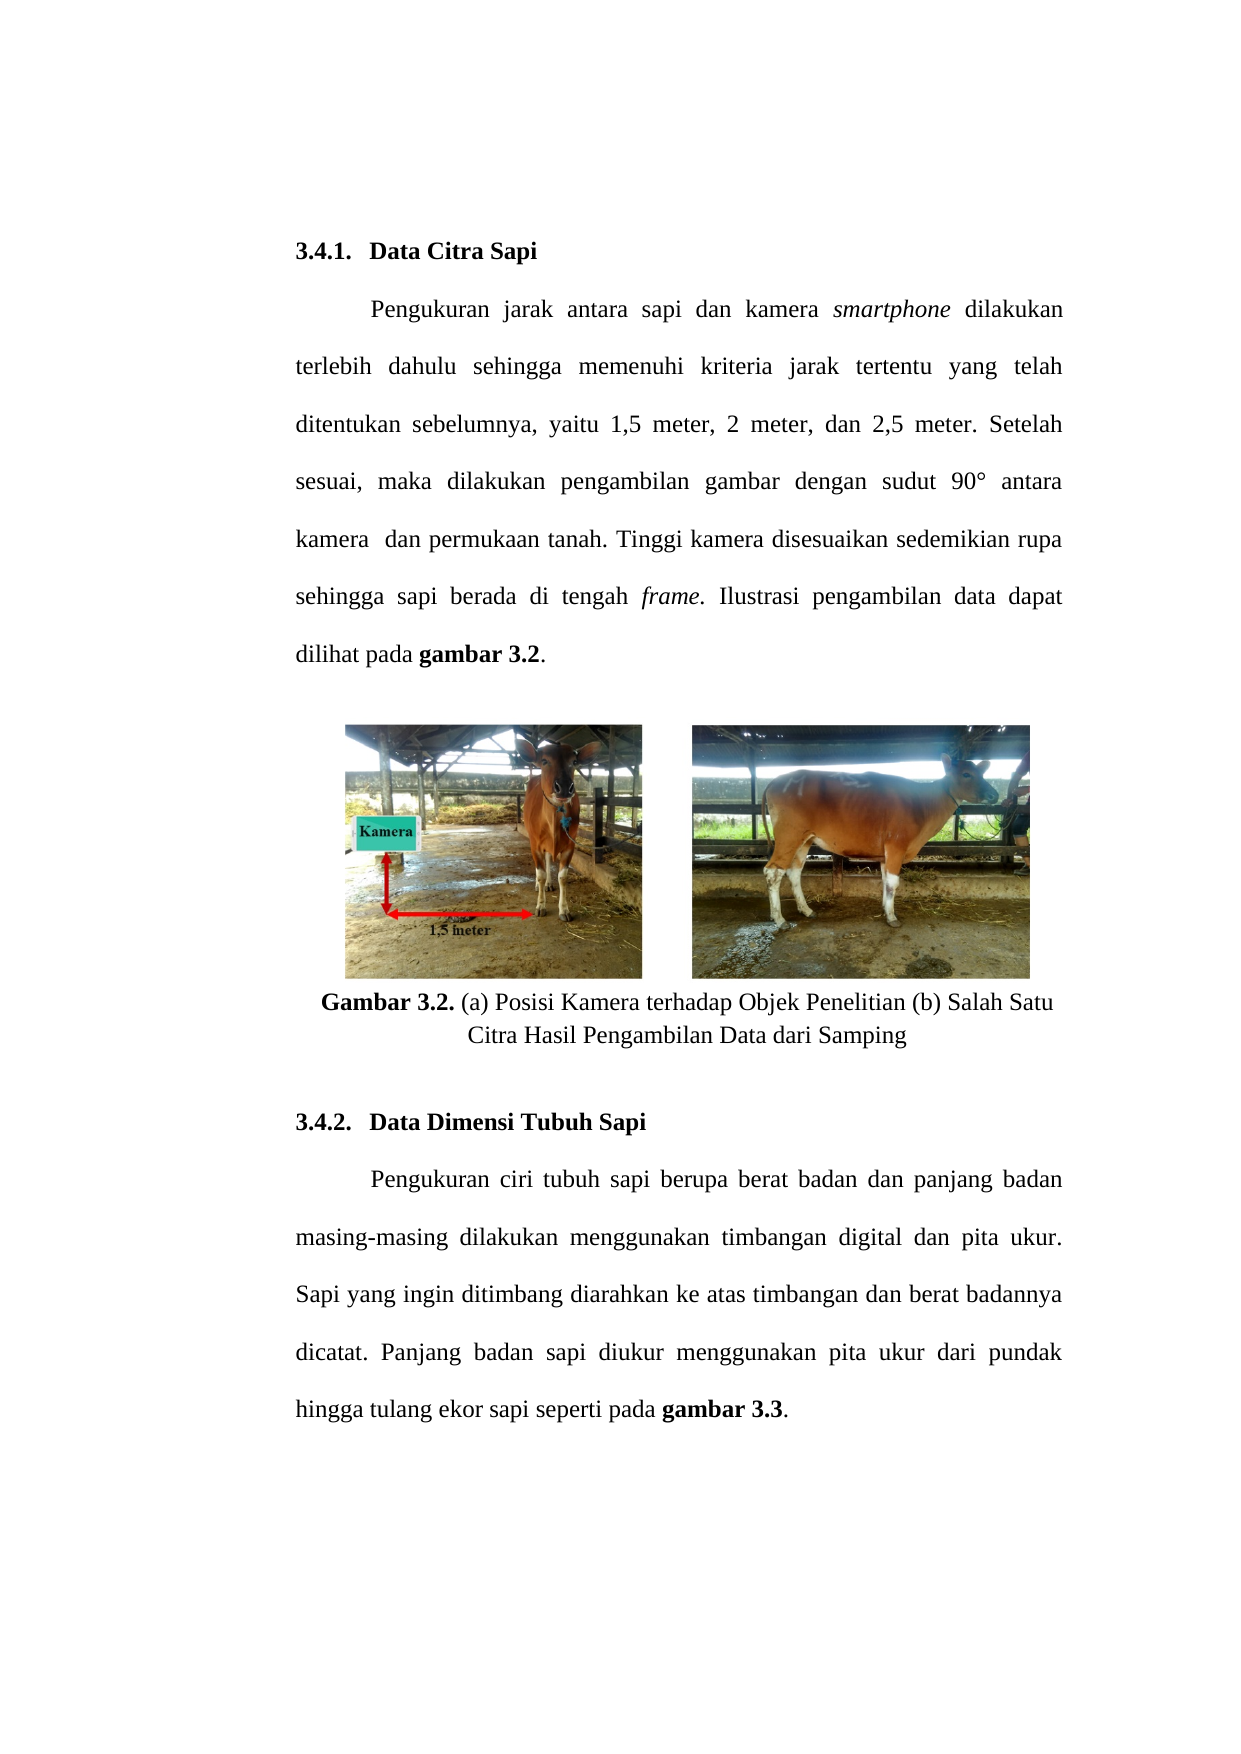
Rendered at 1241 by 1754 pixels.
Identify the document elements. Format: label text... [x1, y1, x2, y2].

text Pengukuran ciri tubuh sapi berupa berat badan dan panjang badan masing-masing dilakukan menggunakan timbangan digital dan pita ukur. Sapi yang ingin ditimbang diarahkan ke atas timbangan dan berat badannya dicatat. Panjang badan sapi diukur menggunakan pita ukur dari pundak hingga tulang ekor sapi seperti pada gambar 3.3. [295, 1164, 1063, 1423]
subtitle Data Dimensi Tubuh Sapi [295, 1107, 1063, 1136]
text Pengukuran jarak antara sapi dan kamera smartphone dilakukan terlebih dahulu sehingga memenuhi kriteria jarak tertentu yang telah ditentukan sebelumnya, yaitu 1,5 meter, 2 meter, dan 2,5 meter. Setelah sesuai, maka dilakukan pengambilan gambar dengan sudut 90° antara kamera dan permukaan tanah. Tinggi kamera disesuaikan sedemikian rupa sehingga sapi berada di tengah frame. Ilustrasi pengambilan data dapat dilihat pada gambar 3.2. [295, 294, 1063, 667]
subtitle Data Citra Sapi [295, 236, 1063, 265]
list Gambar 3.2. (a) Posisi Kamera terhadap Objek Penelitian (b) Salah Satu Citra Hasil Pengambilan Data dari Samping [311, 987, 1063, 1049]
picture [334, 717, 1040, 983]
